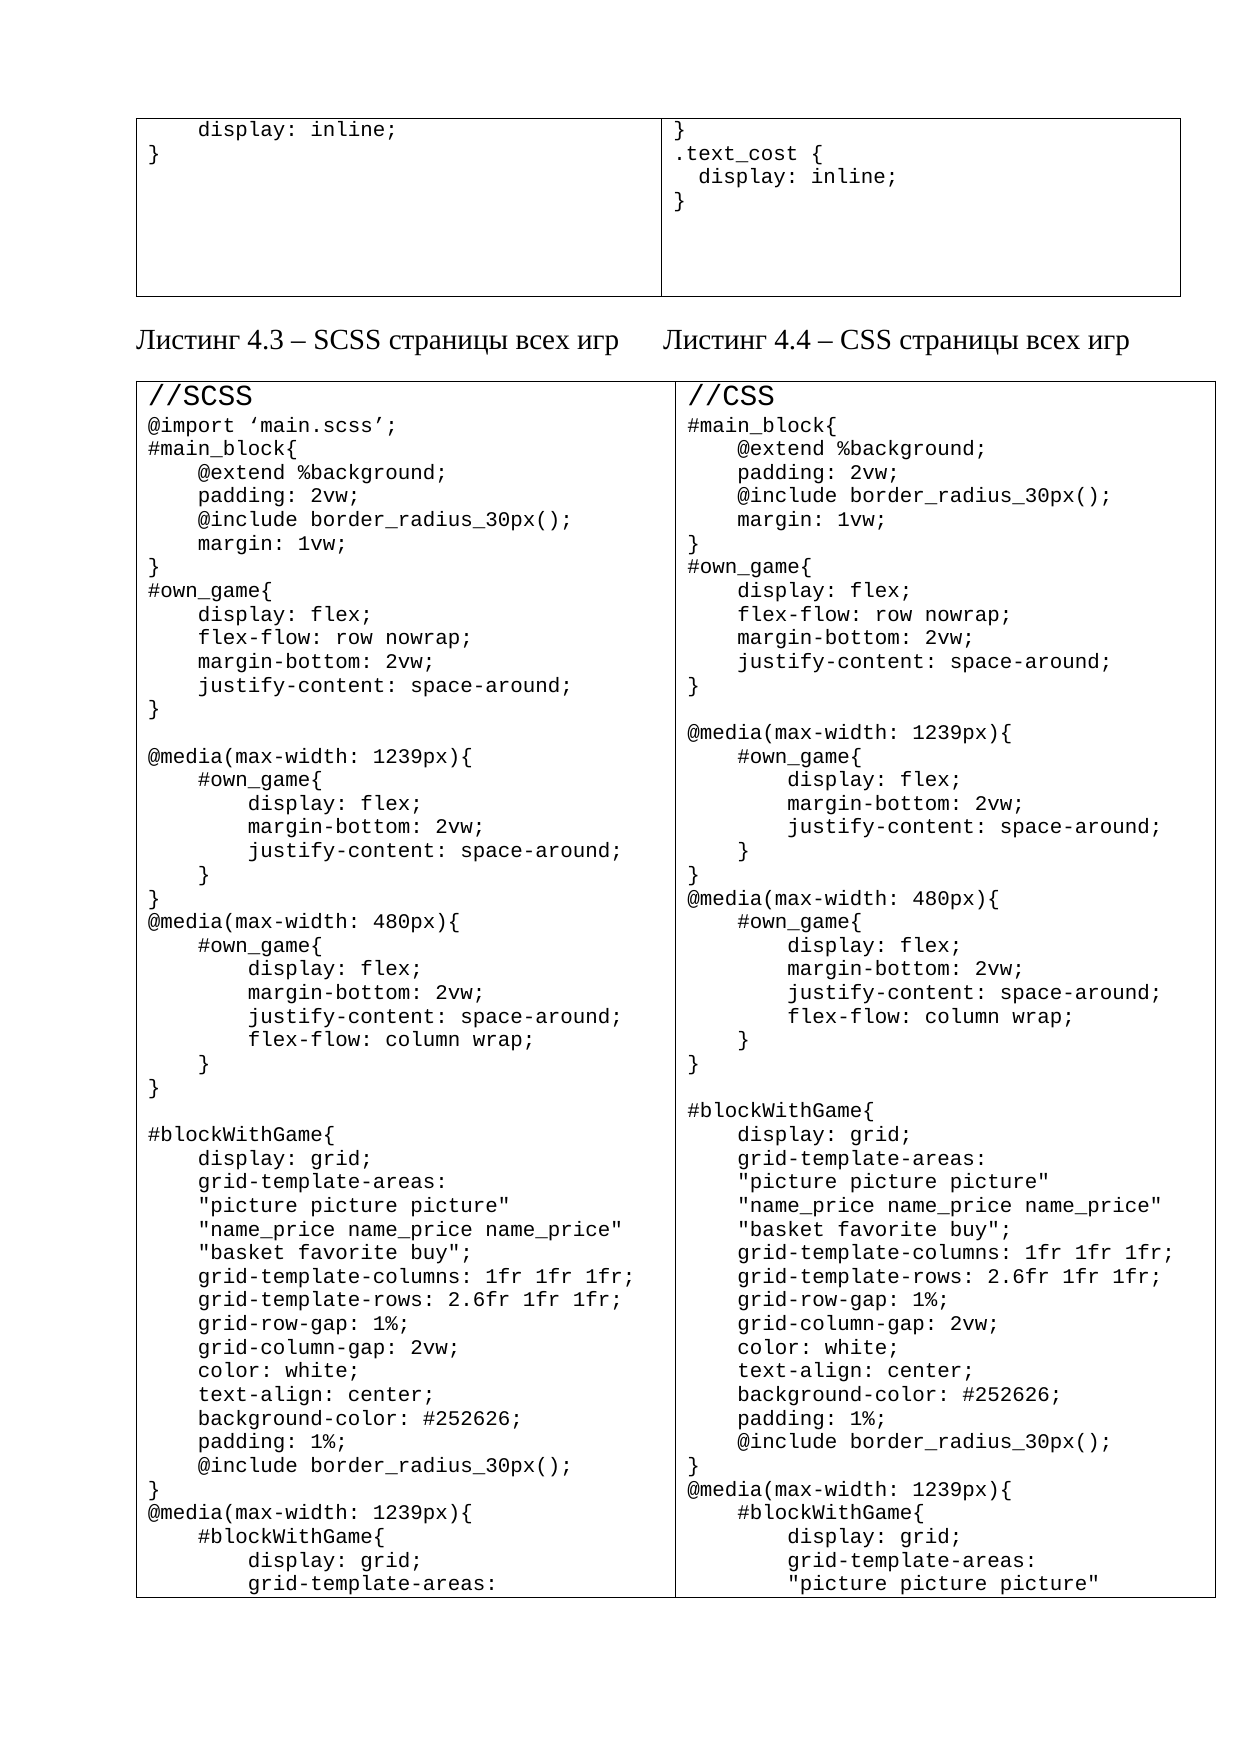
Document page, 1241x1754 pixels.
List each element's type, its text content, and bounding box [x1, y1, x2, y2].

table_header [662, 119, 1180, 296]
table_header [676, 382, 1215, 1597]
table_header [137, 382, 675, 1597]
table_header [137, 119, 661, 296]
text Листинг 4.3 – SCSS страницы всех игр Листинг 4.4 – CSS страницы всех игр [136, 322, 1181, 356]
